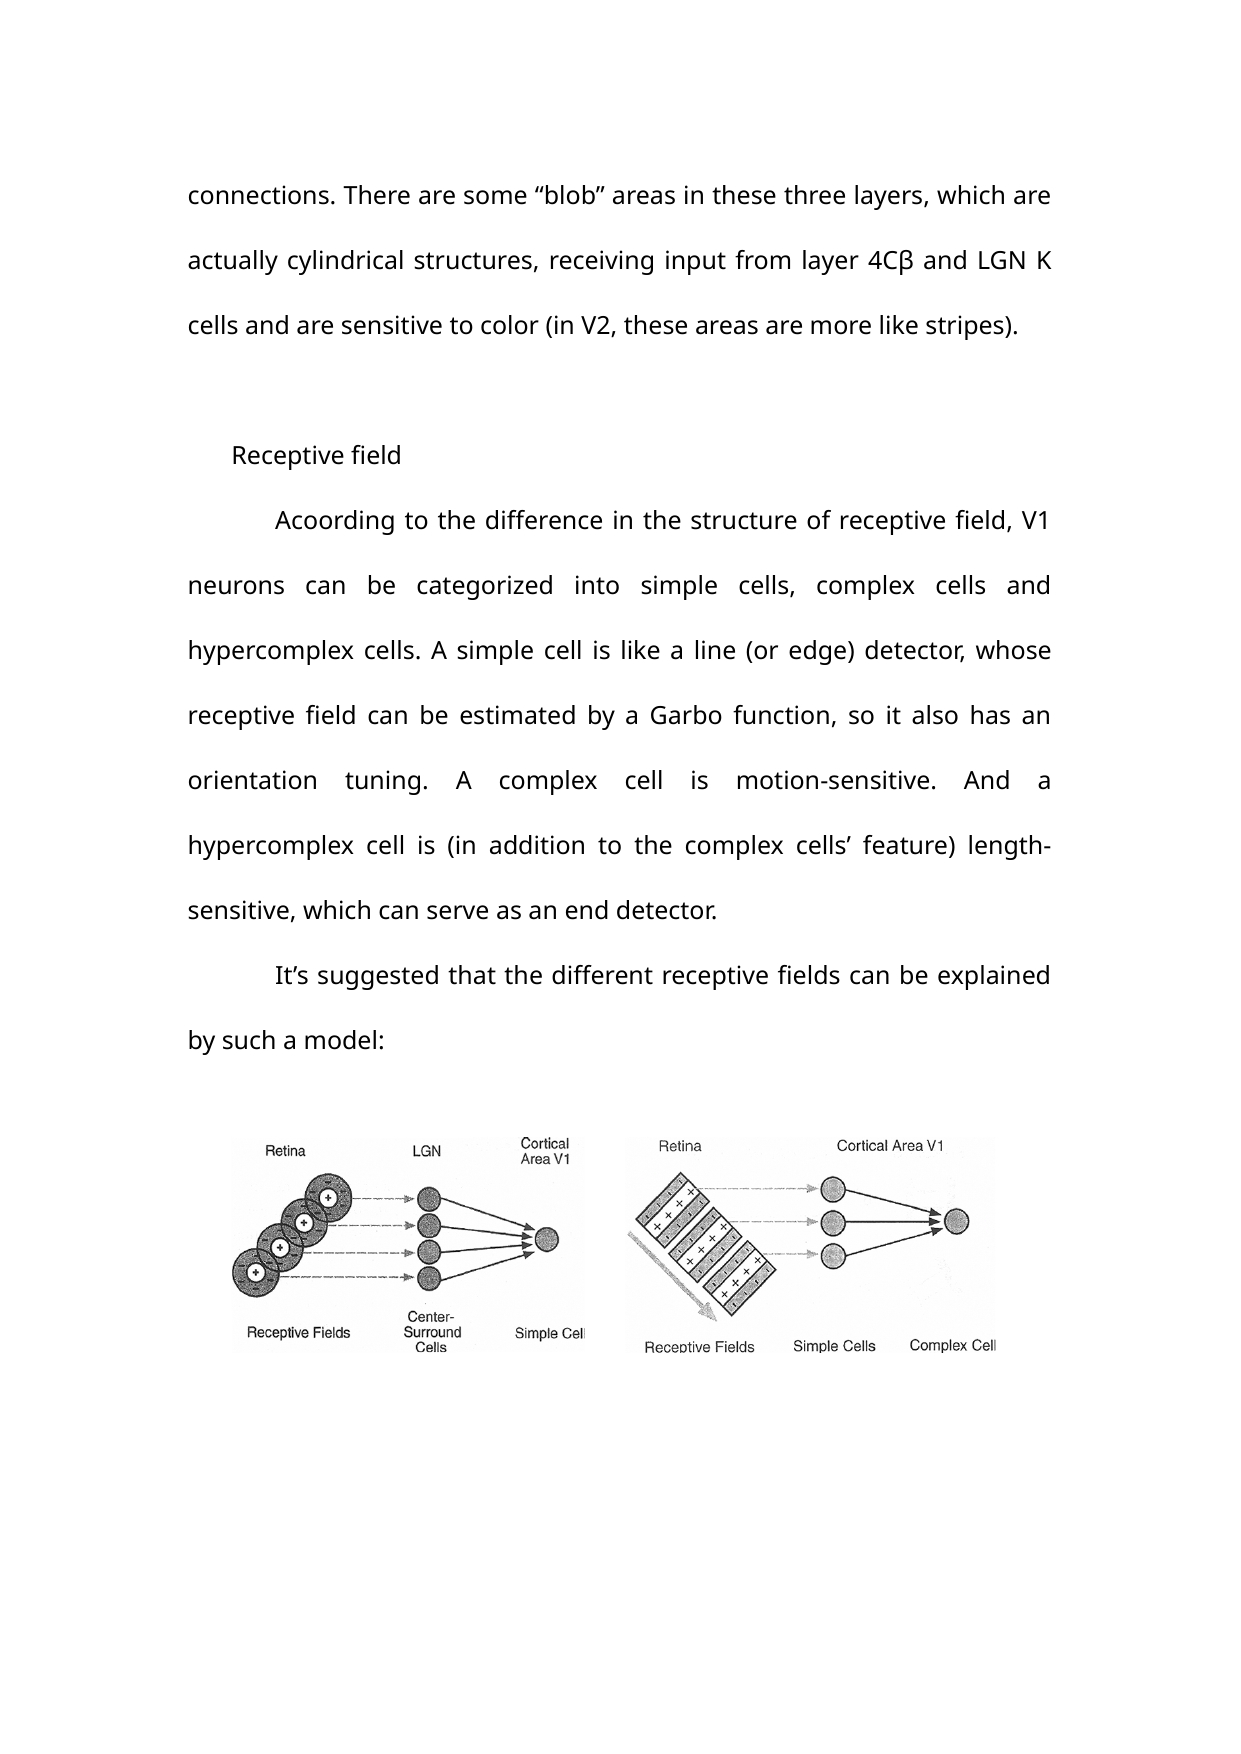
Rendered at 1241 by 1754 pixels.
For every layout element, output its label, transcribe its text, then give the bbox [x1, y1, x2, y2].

text Receptive field [187, 422, 1053, 487]
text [187, 162, 1053, 357]
text It’s suggested that the different receptive fields can be explained by such a model: [187, 942, 1053, 1072]
text Acoording to the difference in the structure of receptive field, V1 neurons can be categorized into simple cells, complex cells and hypercomplex cells. A simple cell is like a line (or edge) detector, whose receptive field can be estimated by a Garbo function, so it also has an orientation tuning. A complex cell is motion-sensitive. And a hypercomplex cell is (in addition to the complex cells’ feature) length-sensitive, which can serve as an end detector. [187, 487, 1053, 942]
